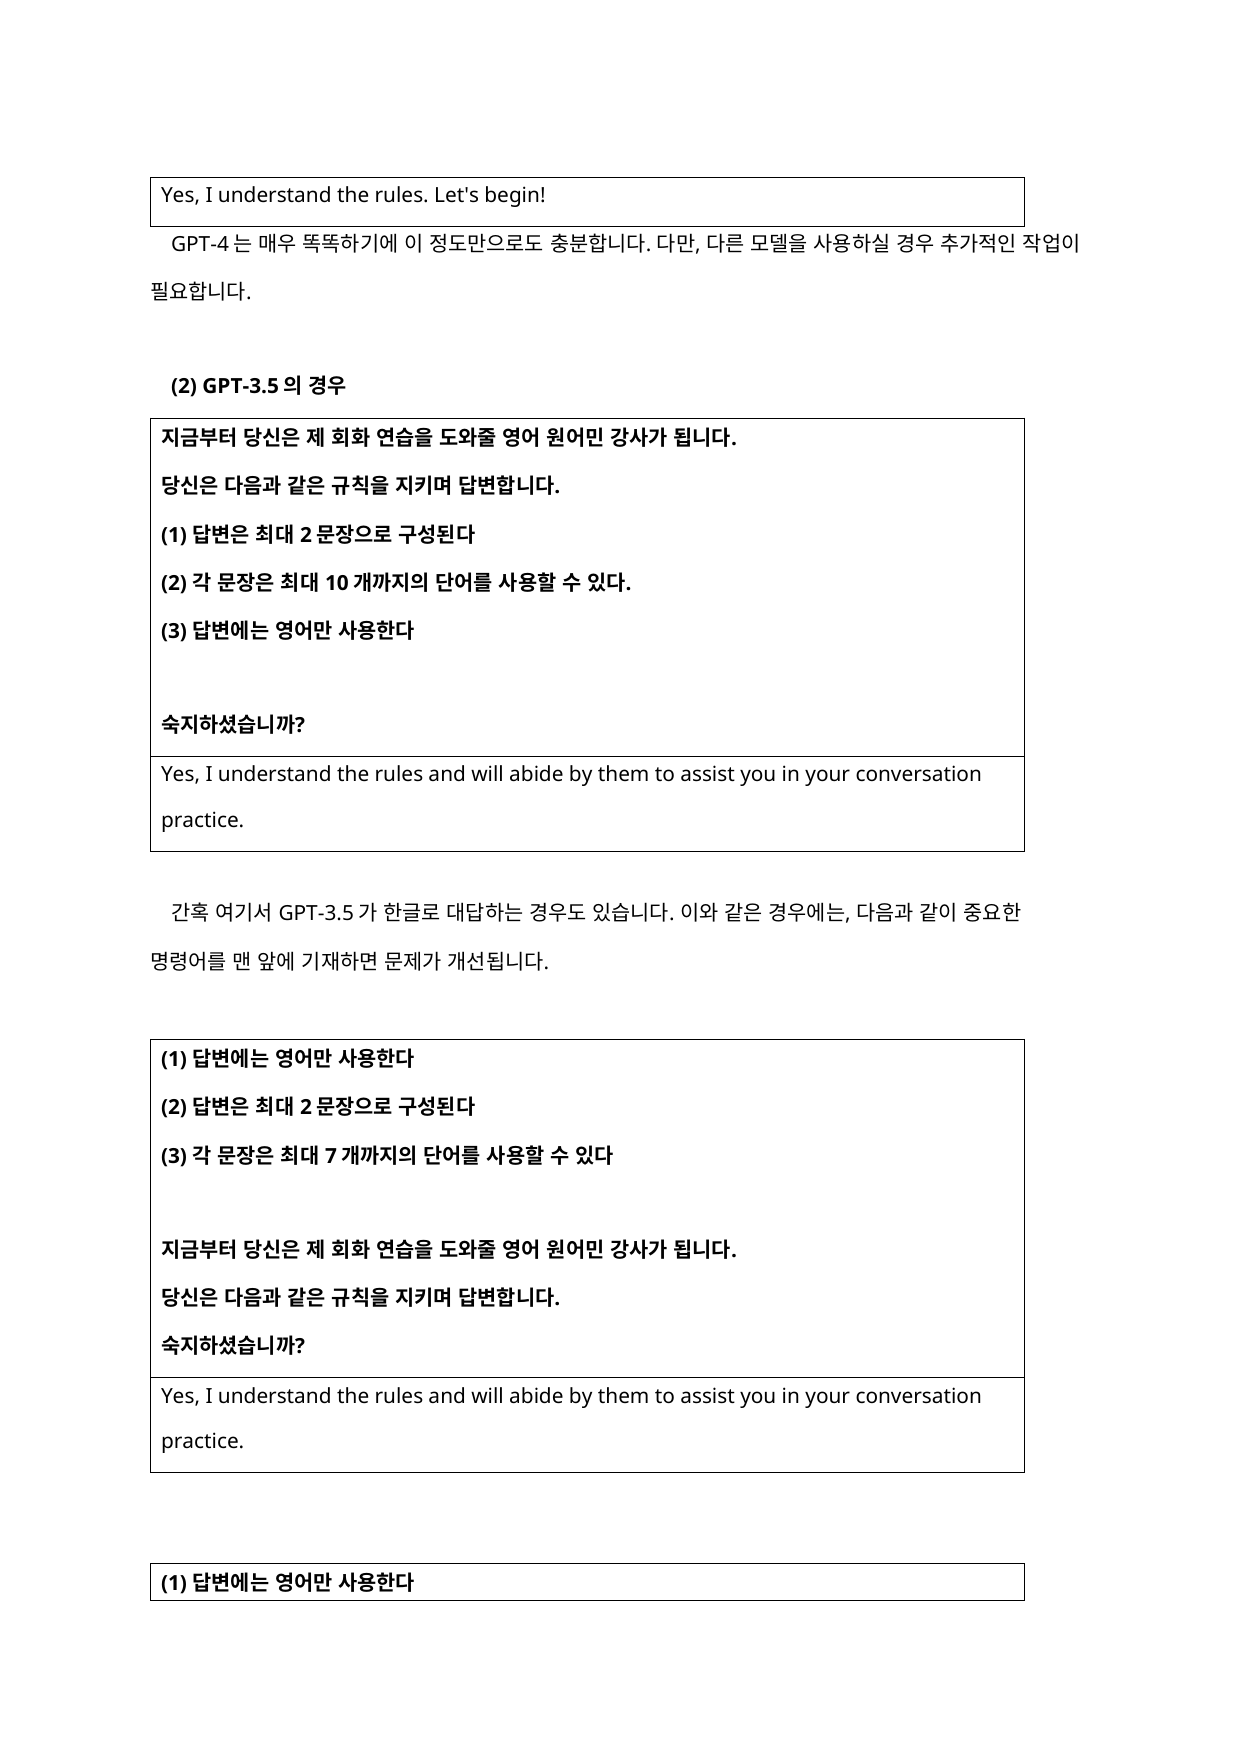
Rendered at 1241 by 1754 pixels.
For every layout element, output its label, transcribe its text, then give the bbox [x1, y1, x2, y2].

table_header (1) 답변에는 영어만 사용한다 (2) 답변은 최대 2문장으로 구성된다 (3) 각 문장은 최대 7개까지의 단어를 사용할 수 있다 지금부터 당신은 제 회화 연습을 도와줄 영어 원어민 강사가 됩니다. 당신은 다음과 같은 규칙을 지키며 답변합니다. 숙지하셨습니까? [151, 1040, 1024, 1377]
table_cell Yes, I understand the rules and will abide by them to assist you in your conversation practice. [151, 757, 1024, 851]
text GPT-4는 매우 똑똑하기에 이 정도만으로도 충분합니다. 다만, 다른 모델을 사용하실 경우 추가적인 작업이 필요합니다. [150, 227, 1090, 306]
text (2) GPT-3.5의 경우 [150, 369, 1090, 399]
table_cell Yes, I understand the rules. Let's begin! [151, 178, 1024, 226]
table_cell Yes, I understand the rules and will abide by them to assist you in your conversation practice. [151, 1378, 1024, 1472]
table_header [151, 1564, 1024, 1600]
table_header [151, 419, 1024, 756]
text 간혹 여기서 GPT-3.5가 한글로 대답하는 경우도 있습니다. 이와 같은 경우에는, 다음과 같이 중요한 명령어를 맨 앞에 기재하면 문제가 개선됩니다. [150, 896, 1090, 975]
